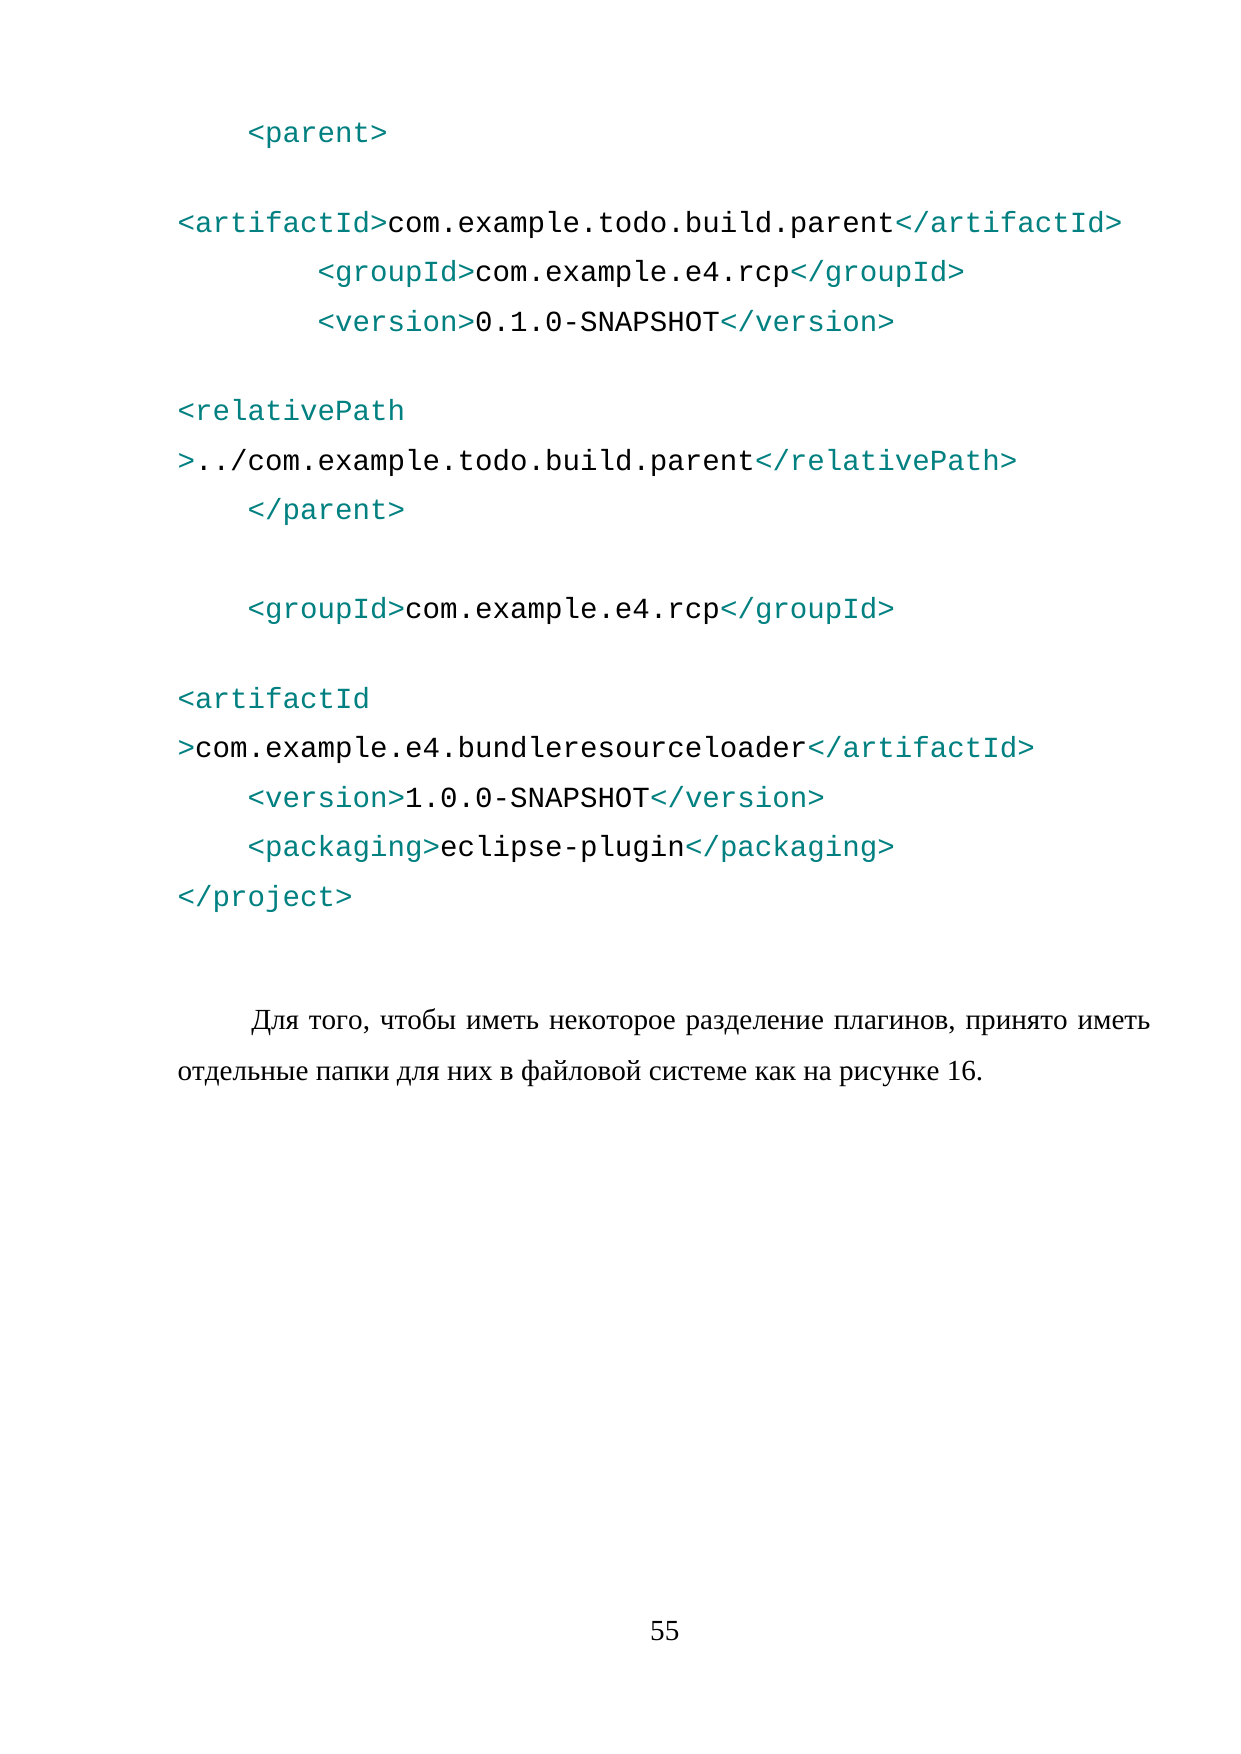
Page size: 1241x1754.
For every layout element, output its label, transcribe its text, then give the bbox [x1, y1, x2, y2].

text <relativePath>../com.example.todo.build.parent</relativePath> [177, 356, 1152, 479]
text <version>1.0.0-SNAPSHOT</version> [177, 783, 1152, 816]
text <version>0.1.0-SNAPSHOT</version> [177, 307, 1152, 340]
text </project> [177, 882, 1152, 915]
text </parent> [177, 495, 1152, 528]
text <groupId>com.example.e4.rcp</groupId> [177, 594, 1152, 627]
text <artifactId>com.example.e4.bundleresourceloader</artifactId> [177, 644, 1152, 766]
text Для того, чтобы иметь некоторое разделение плагинов, принято иметь отдельные папки для них в файловой системе как на рисунке 16. [177, 1002, 1152, 1086]
text <packaging>eclipse-plugin</packaging> [177, 832, 1152, 865]
text <groupId>com.example.e4.rcp</groupId> [177, 257, 1152, 290]
text <artifactId>com.example.todo.build.parent</artifactId> [177, 168, 1152, 241]
text <parent> [177, 118, 1152, 151]
